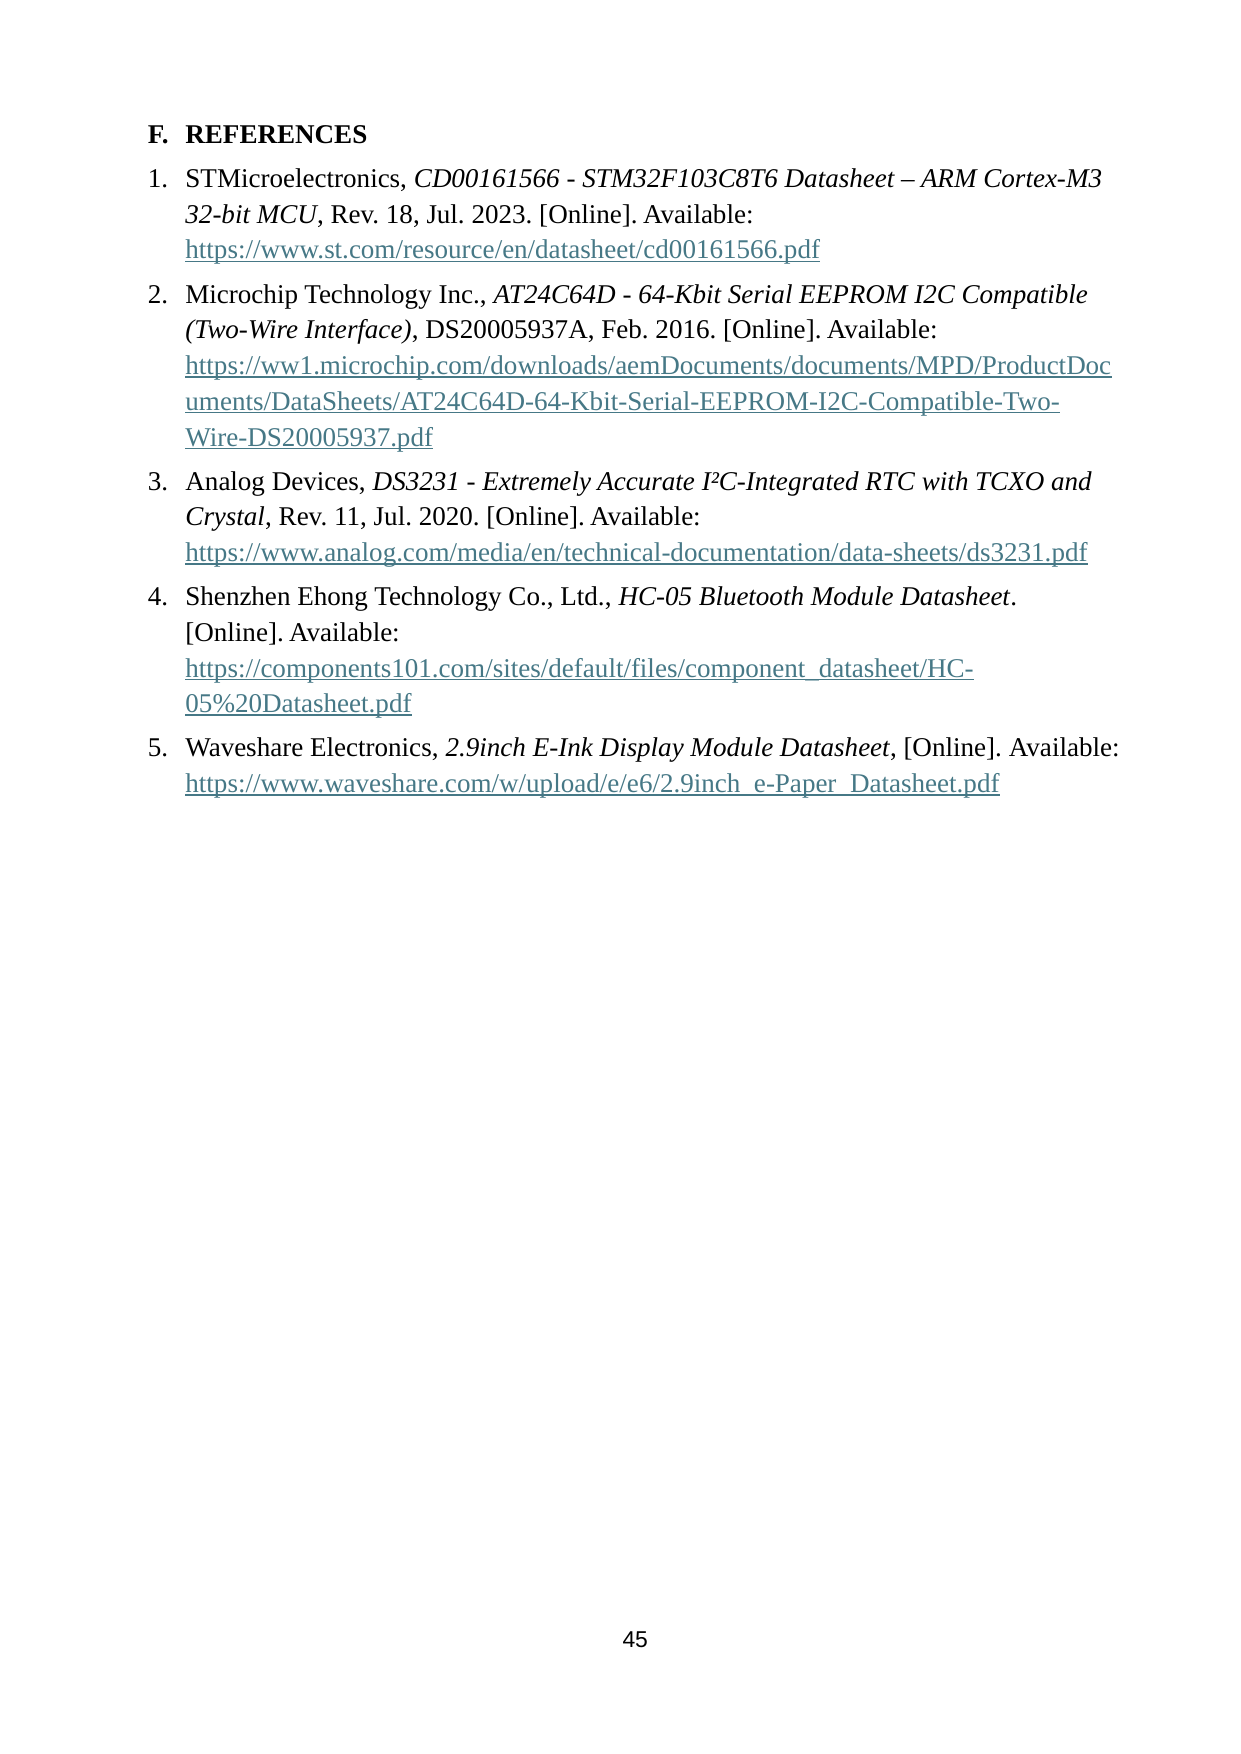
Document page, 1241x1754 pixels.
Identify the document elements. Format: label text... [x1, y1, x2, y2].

list Microchip Technology Inc., AT24C64D - 64-Kbit Serial EEPROM I2C Compatible (Two-Wire Interface), DS20005937A, Feb. 2016. [Online]. Available: https://ww1.microchip.com/downloads/aemDocuments/documents/MPD/ProductDocuments/DataSheets/AT24C64D-64-Kbit-Serial-EEPROM-I2C-Compatible-Two-Wire-DS20005937.pdf [148, 278, 1122, 452]
list STMicroelectronics, CD00161566 - STM32F103C8T6 Datasheet – ARM Cortex-M3 32-bit MCU, Rev. 18, Jul. 2023. [Online]. Available: https://www.st.com/resource/en/datasheet/cd00161566.pdf [148, 162, 1122, 265]
list REFERENCES [148, 118, 1122, 149]
list Waveshare Electronics, 2.9inch E-Ink Display Module Datasheet, [Online]. Available: https://www.waveshare.com/w/upload/e/e6/2.9inch_e-Paper_Datasheet.pdf [148, 731, 1122, 798]
list Shenzhen Ehong Technology Co., Ltd., HC-05 Bluetooth Module Datasheet. [Online]. Available: https://components101.com/sites/default/files/component_datasheet/HC-05%20Datasheet.pdf [148, 580, 1122, 718]
list Analog Devices, DS3231 - Extremely Accurate I²C-Integrated RTC with TCXO and Crystal, Rev. 11, Jul. 2020. [Online]. Available: https://www.analog.com/media/en/technical-documentation/data-sheets/ds3231.pdf [148, 465, 1122, 567]
